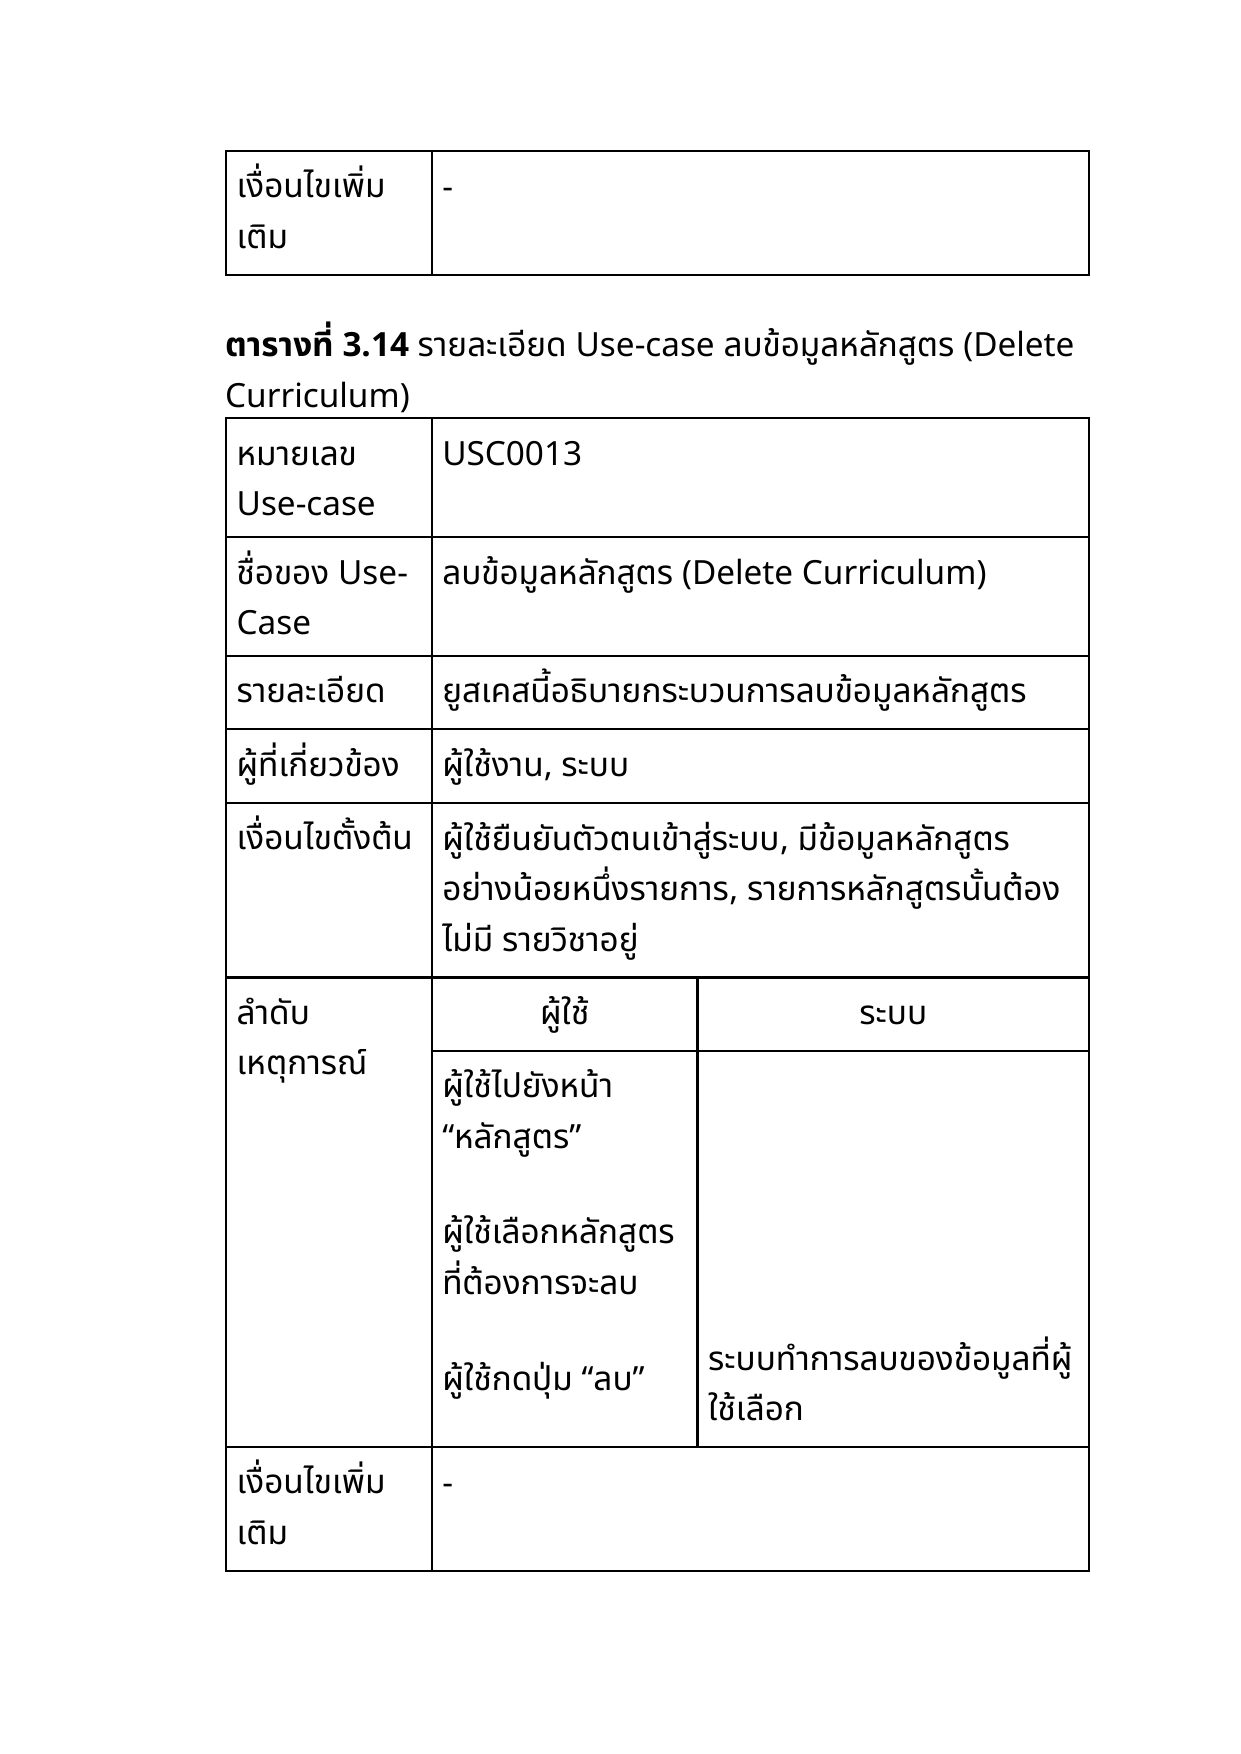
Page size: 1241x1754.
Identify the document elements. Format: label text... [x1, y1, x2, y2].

table_header USC0013 [433, 419, 1088, 536]
table_cell - [433, 1448, 1088, 1570]
table_cell ลบข้อมูลหลักสูตร (Delete Curriculum) [433, 538, 1088, 655]
table_cell เงื่อนไขเพิ่มเติม [227, 1448, 431, 1570]
table_cell ระบบทำการลบของข้อมูลที่ผู้ใช้เลือก [699, 1052, 1088, 1446]
table_cell ผู้ใช้ยืนยันตัวตนเข้าสู่ระบบ, มีข้อมูลหลักสูตรอย่างน้อยหนึ่งรายการ, รายการหลักสูตรนั้นต้องไม่มี รายวิชาอยู่ [433, 804, 1088, 976]
table_cell ผู้ใช้ไปยังหน้า “หลักสูตร” ผู้ใช้เลือกหลักสูตรที่ต้องการจะลบ ผู้ใช้กดปุ่ม “ลบ” [433, 1052, 696, 1446]
table_cell - [433, 152, 1088, 274]
table_cell ผู้ใช้งาน, ระบบ [433, 730, 1088, 802]
table_header หมายเลข Use-case [227, 419, 431, 536]
table_cell ชื่อของ Use-Case [227, 538, 431, 655]
table_cell เงื่อนไขเพิ่มเติม [227, 152, 431, 274]
table_cell ผู้ใช้ [433, 979, 696, 1050]
table_cell ลำดับเหตุการณ์ [227, 979, 431, 1446]
table_cell ผู้ที่เกี่ยวข้อง [227, 730, 431, 802]
table_cell ยูสเคสนี้อธิบายกระบวนการลบข้อมูลหลักสูตร [433, 657, 1088, 728]
table_cell เงื่อนไขตั้งต้น [227, 804, 431, 976]
table_cell รายละเอียด [227, 657, 431, 728]
table_cell ระบบ [699, 979, 1088, 1050]
